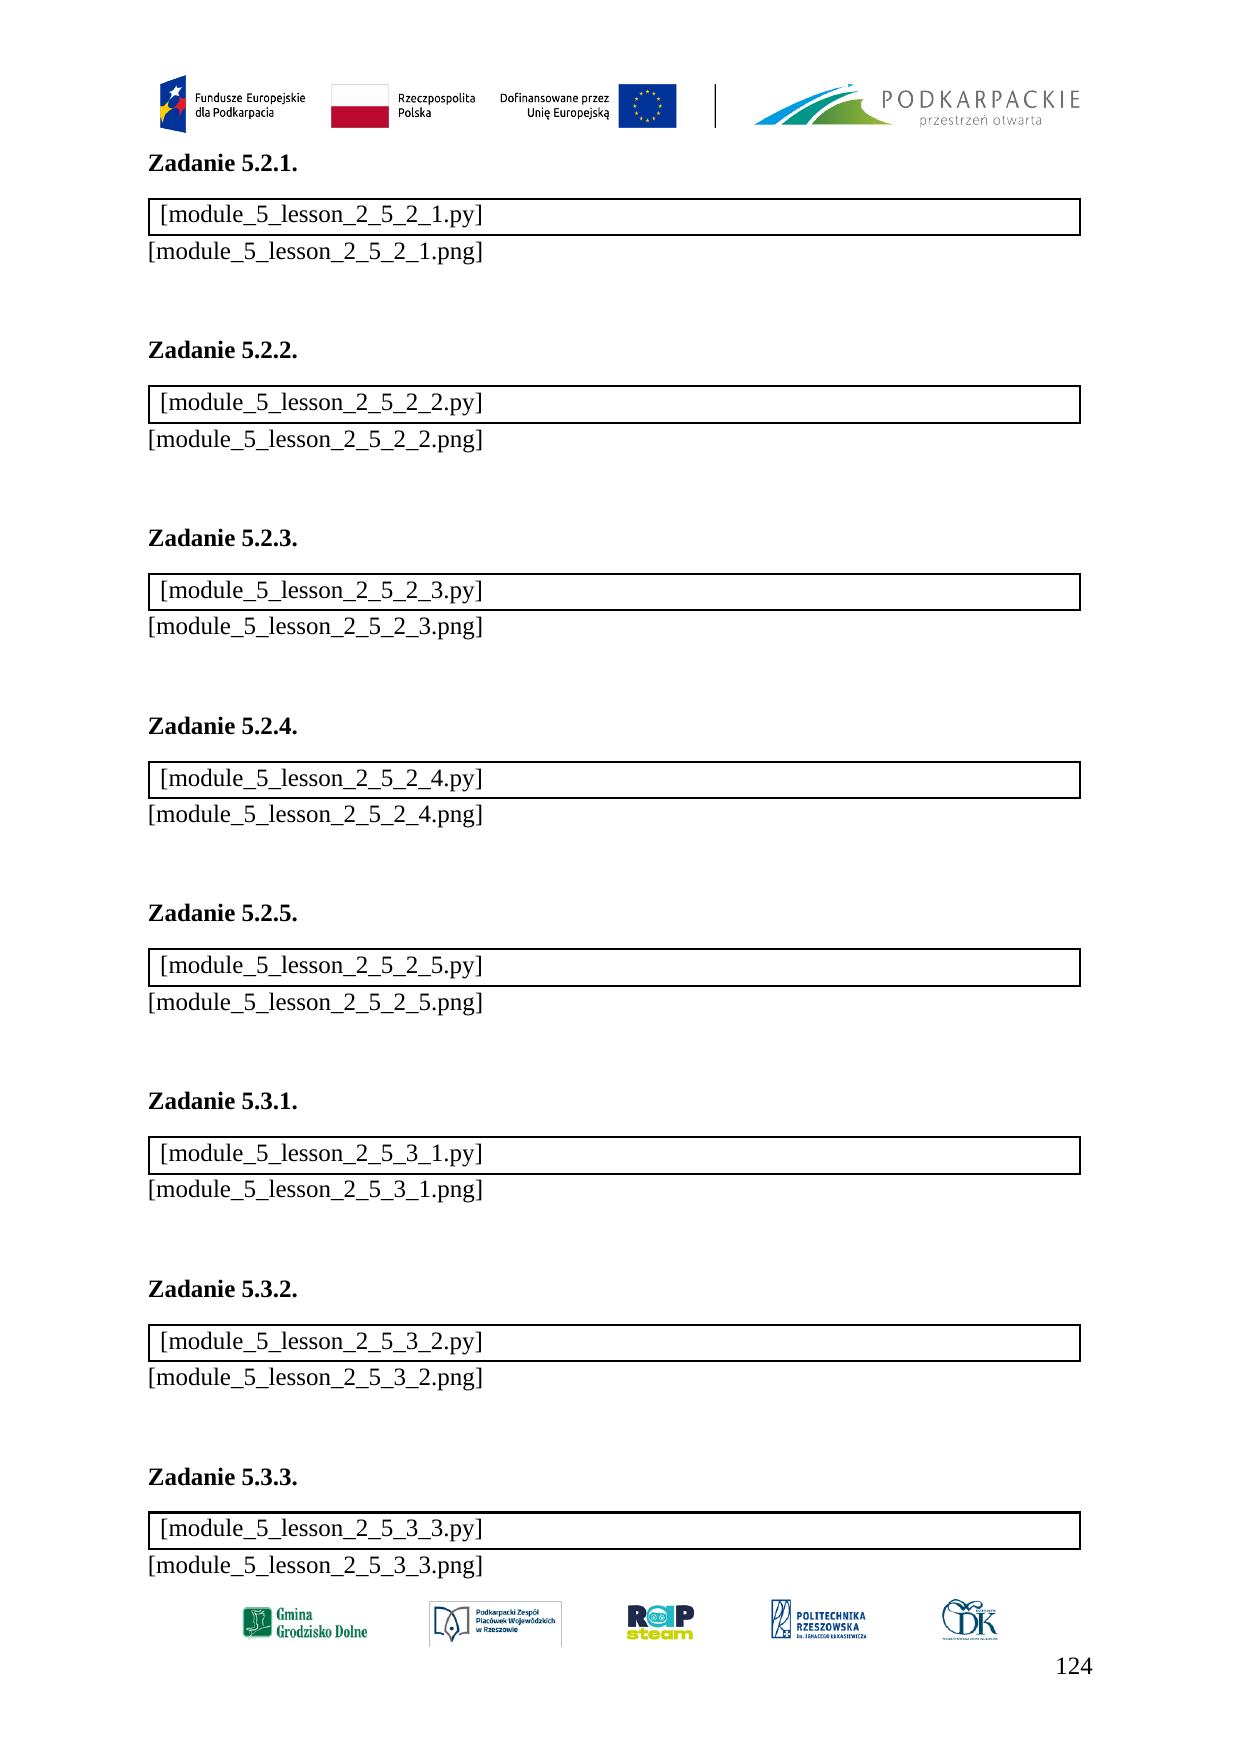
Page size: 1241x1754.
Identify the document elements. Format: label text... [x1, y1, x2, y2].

table_header [module_5_lesson_2_5_2_2.py] [150, 387, 1079, 422]
text [module_5_lesson_2_5_2_4.png] [148, 799, 1092, 828]
text [module_5_lesson_2_5_3_1.png] [148, 1174, 1092, 1203]
table_header [module_5_lesson_2_5_2_5.py] [150, 950, 1079, 985]
picture [242, 1585, 998, 1652]
text Zadanie 5.2.1. [148, 148, 1092, 176]
text [module_5_lesson_2_5_2_2.png] [148, 424, 1092, 452]
table_header [module_5_lesson_2_5_3_3.py] [150, 1514, 1079, 1548]
table_header [module_5_lesson_2_5_3_2.py] [150, 1326, 1079, 1360]
table_header [module_5_lesson_2_5_2_4.py] [150, 763, 1079, 797]
text [module_5_lesson_2_5_2_5.png] [148, 987, 1092, 1016]
text [module_5_lesson_2_5_3_2.png] [148, 1362, 1092, 1391]
text Zadanie 5.3.3. [148, 1462, 1092, 1490]
table_header [module_5_lesson_2_5_2_1.py] [150, 200, 1079, 234]
text Zadanie 5.2.2. [148, 335, 1092, 364]
text Zadanie 5.2.5. [148, 898, 1092, 927]
text Zadanie 5.3.1. [148, 1086, 1092, 1115]
text Zadanie 5.2.3. [148, 523, 1092, 552]
table_header [module_5_lesson_2_5_3_1.py] [150, 1138, 1079, 1172]
text Zadanie 5.2.4. [148, 711, 1092, 739]
table_header [module_5_lesson_2_5_2_3.py] [150, 575, 1079, 609]
text [module_5_lesson_2_5_2_1.png] [148, 236, 1092, 265]
picture [147, 60, 1093, 148]
text [module_5_lesson_2_5_2_3.png] [148, 611, 1092, 640]
text [module_5_lesson_2_5_3_3.png] [148, 1550, 1092, 1579]
text Zadanie 5.3.2. [148, 1274, 1092, 1303]
